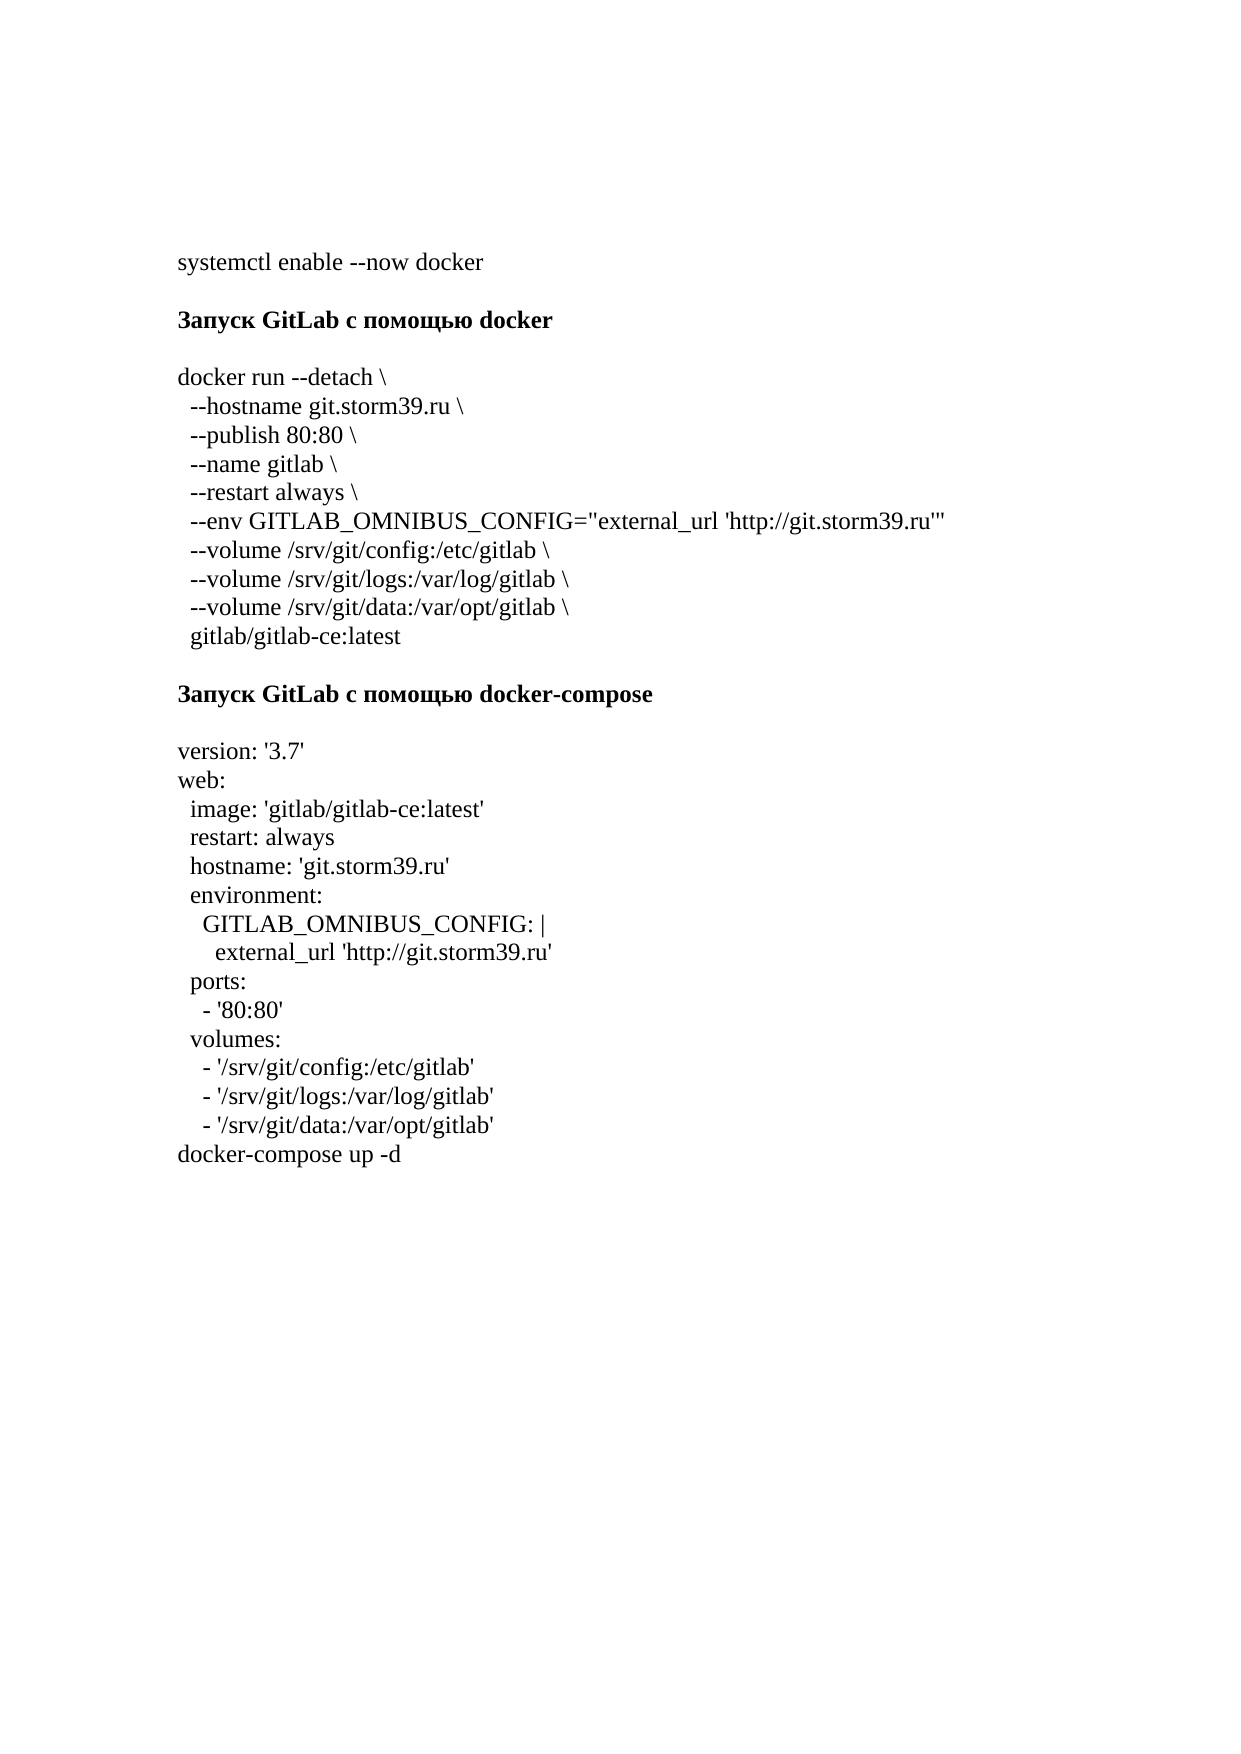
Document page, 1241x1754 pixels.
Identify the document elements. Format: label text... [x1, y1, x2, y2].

text --env GITLAB_OMNIBUS_CONFIG="external_url 'http://git.storm39.ru'" [177, 506, 1152, 535]
text - '/srv/git/data:/var/opt/gitlab' [177, 1110, 1152, 1139]
text docker run --detach \ [177, 362, 1152, 391]
text environment: [177, 880, 1152, 909]
text --volume /srv/git/config:/etc/gitlab \ [177, 535, 1152, 564]
text image: 'gitlab/gitlab-ce:latest' [177, 794, 1152, 822]
text - '/srv/git/logs:/var/log/gitlab' [177, 1081, 1152, 1110]
text --volume /srv/git/logs:/var/log/gitlab \ [177, 564, 1152, 592]
text external_url 'http://git.storm39.ru' [177, 937, 1152, 966]
text hostname: 'git.storm39.ru' [177, 851, 1152, 880]
text --hostname git.storm39.ru \ [177, 391, 1152, 420]
text --volume /srv/git/data:/var/opt/gitlab \ [177, 592, 1152, 621]
text gitlab/gitlab-ce:latest [177, 621, 1152, 650]
text docker-compose up -d [177, 1139, 1152, 1167]
text restart: always [177, 822, 1152, 851]
text systemctl enable --now docker [177, 247, 1152, 276]
text - '/srv/git/config:/etc/gitlab' [177, 1052, 1152, 1081]
text version: '3.7' [177, 736, 1152, 765]
text ports: [177, 966, 1152, 995]
text - '80:80' [177, 995, 1152, 1024]
text GITLAB_OMNIBUS_CONFIG: | [177, 909, 1152, 937]
text volumes: [177, 1024, 1152, 1052]
text --publish 80:80 \ [177, 420, 1152, 449]
text Запуск GitLab с помощью docker [177, 305, 1152, 334]
text Запуск GitLab с помощью docker-compose [177, 679, 1152, 707]
text --restart always \ [177, 477, 1152, 506]
text web: [177, 765, 1152, 794]
text --name gitlab \ [177, 449, 1152, 477]
